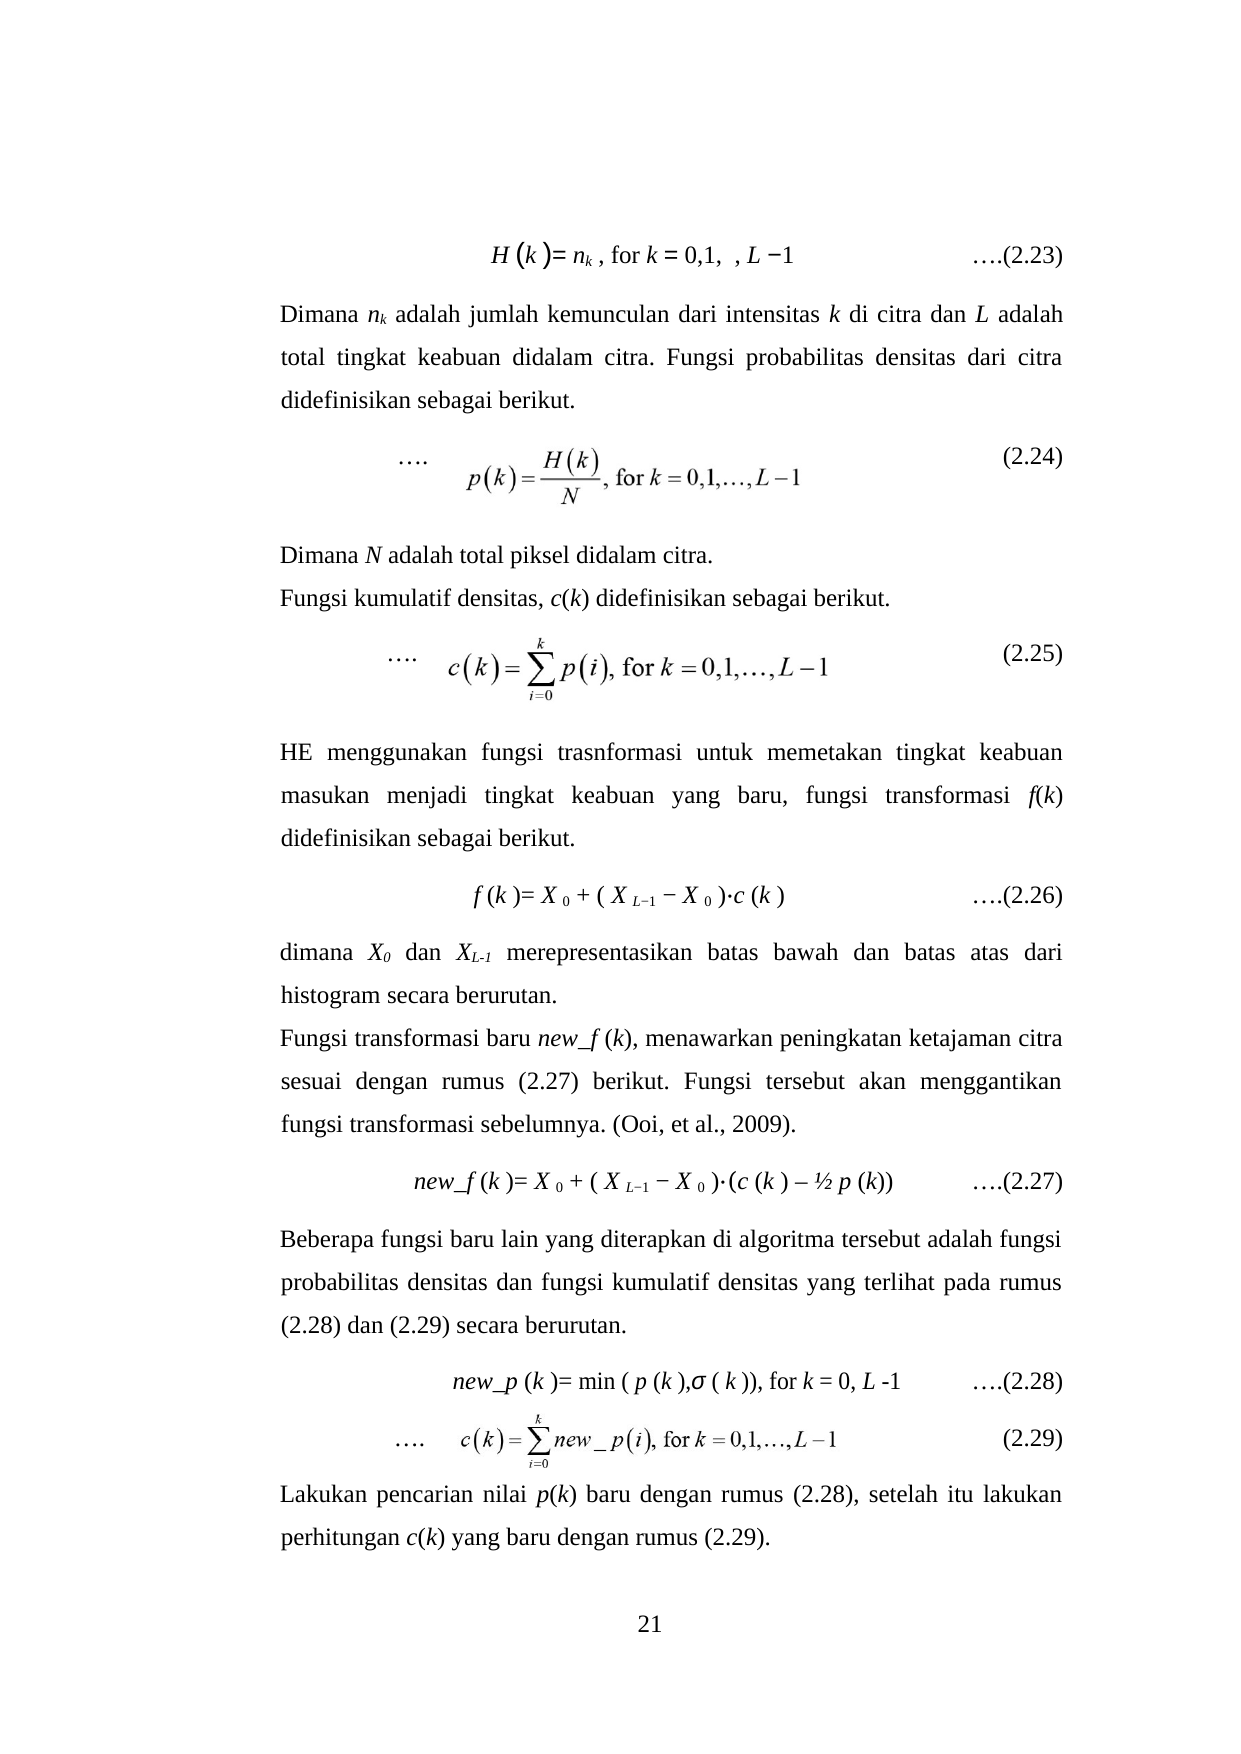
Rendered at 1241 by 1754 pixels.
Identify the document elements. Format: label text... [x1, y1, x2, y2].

text HE menggunakan fungsi trasnformasi untuk memetakan tingkat keabuan masukan menjadi tingkat keabuan yang baru, fungsi transformasi f(k) didefinisikan sebagai berikut. [279, 737, 1063, 852]
text Dimana nk adalah jumlah kemunculan dari intensitas k di citra dan L adalah total tingkat keabuan didalam citra. Fungsi probabilitas densitas dari citra didefinisikan sebagai berikut. [279, 299, 1063, 414]
text ….(2.25) [281, 638, 436, 667]
text ….(2.29) [281, 1423, 446, 1452]
text dimana X0 dan XL-1 merepresentasikan batas bawah dan batas atas dari histogram secara berurutan. [279, 937, 1063, 1009]
text ….(2.24) [281, 441, 446, 470]
text Lakukan pencarian nilai p(k) baru dengan rumus (2.28), setelah itu lakukan perhitungan c(k) yang baru dengan rumus (2.29). [279, 1479, 1063, 1551]
text Dimana N adalah total piksel didalam citra. [279, 540, 1063, 568]
text new_f (k )= X 0 + ( X L−1 − X 0 )⋅(c (k ) – ½ p (k)) ….(2.27) [281, 1165, 1063, 1195]
text ….(2.29) [852, 1423, 1063, 1452]
text f (k )= X 0 + ( X L−1 − X 0 )⋅c (k ) ….(2.26) [281, 879, 1063, 909]
text H (k )= nk , for k = 0,1, , L −1 ….(2.23) [281, 236, 1063, 270]
text ….(2.24) [818, 441, 1063, 470]
text Beberapa fungsi baru lain yang diterapkan di algoritma tersebut adalah fungsi probabilitas densitas dan fungsi kumulatif densitas yang terlihat pada rumus (2.28) dan (2.29) secara berurutan. [279, 1224, 1063, 1339]
picture [436, 626, 853, 715]
picture [446, 1407, 852, 1473]
picture [446, 435, 818, 516]
text new_p (k )= min ( p (k ),σ ( k )), for k = 0, L -1 ….(2.28) [281, 1366, 1063, 1394]
text Fungsi transformasi baru new_f (k), menawarkan peningkatan ketajaman citra sesuai dengan rumus (2.27) berikut. Fungsi tersebut akan menggantikan fungsi transformasi sebelumnya.. [279, 1023, 1063, 1138]
text ….(2.25) [853, 638, 1063, 667]
text Fungsi kumulatif densitas, c(k) didefinisikan sebagai berikut. [279, 583, 1063, 612]
